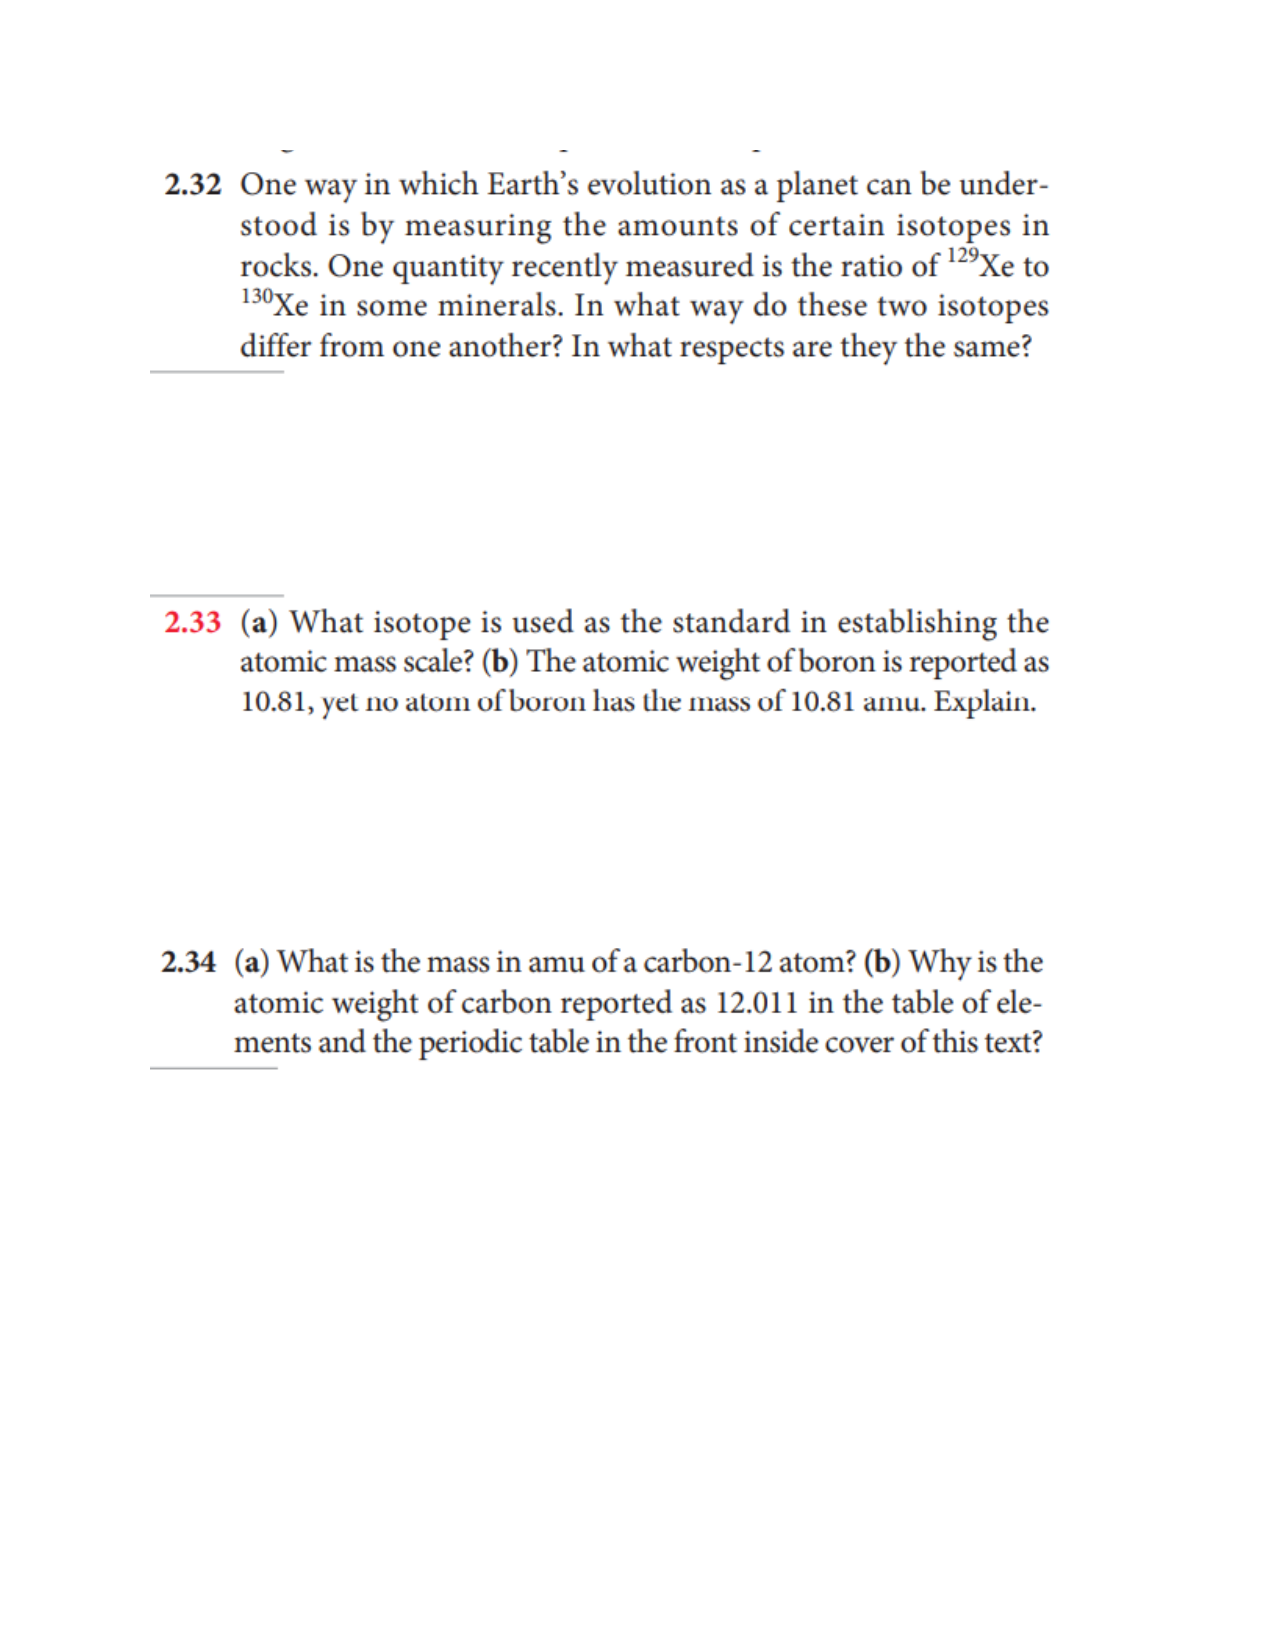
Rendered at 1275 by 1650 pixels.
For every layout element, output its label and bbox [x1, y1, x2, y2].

picture [150, 936, 1060, 1076]
picture [150, 590, 1058, 730]
picture [150, 150, 1068, 385]
